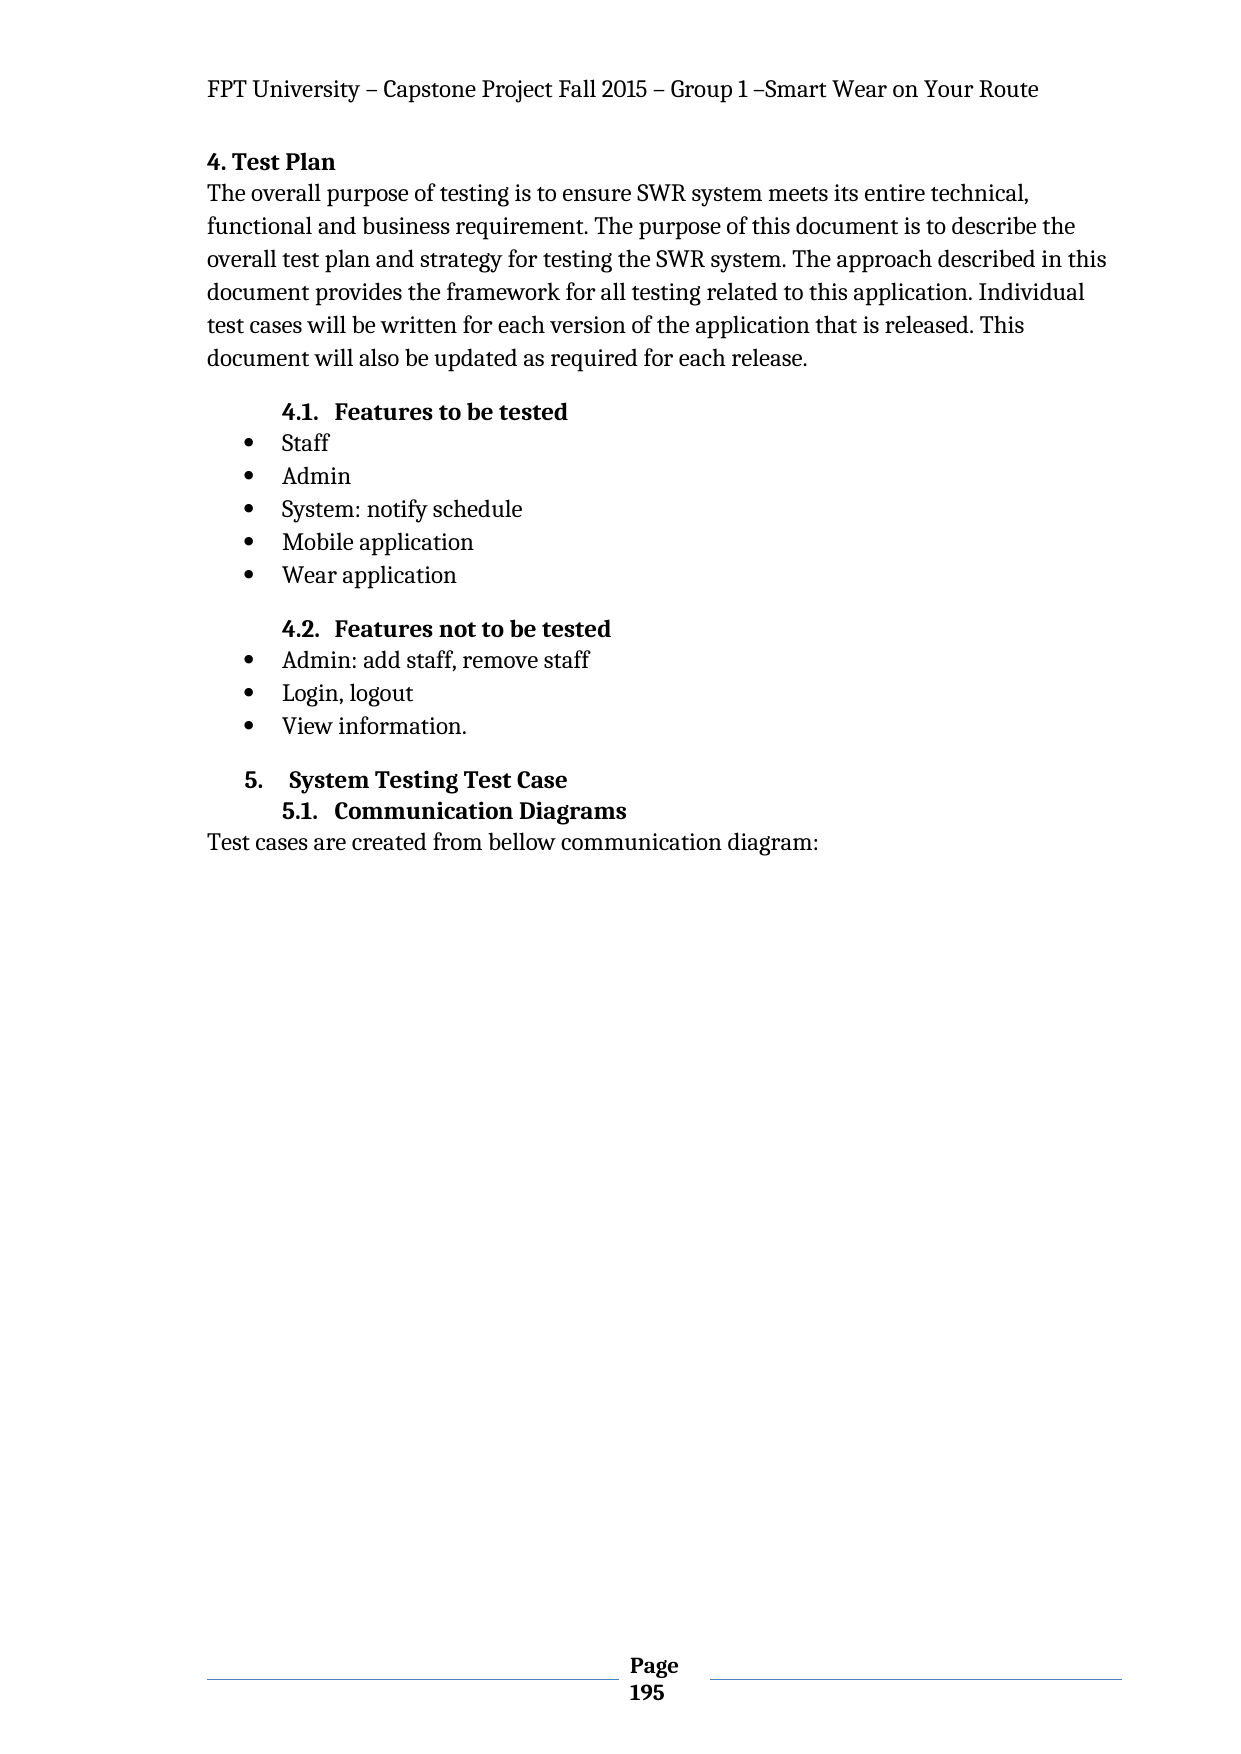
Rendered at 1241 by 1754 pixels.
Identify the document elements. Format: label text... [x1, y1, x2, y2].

list Admin [244, 462, 1122, 491]
subtitle Features to be tested [282, 398, 1122, 426]
list Staff [244, 429, 1122, 457]
list Mobile application [244, 528, 1122, 557]
list System: notify schedule [244, 495, 1122, 523]
subtitle System Testing Test Case [244, 766, 1122, 794]
subtitle 4. Test Plan [207, 148, 1122, 176]
list Admin: add staff, remove staff [244, 646, 1122, 674]
text Test cases are created from bellow communication diagram: [207, 828, 1122, 856]
list Wear application [244, 561, 1122, 589]
subtitle Communication Diagrams [282, 797, 1122, 825]
list Login, logout [244, 679, 1122, 707]
subtitle Features not to be tested [282, 615, 1122, 643]
list View information. [244, 712, 1122, 741]
text The overall purpose of testing is to ensure SWR system meets its entire technical, functional and business requirement. The purpose of this document is to describe the overall test plan and strategy for testing the SWR system. The approach described in this document provides the framework for all testing related to this application. Individual test cases will be written for each version of the application that is released. This document will also be updated as required for each release. [207, 179, 1122, 373]
